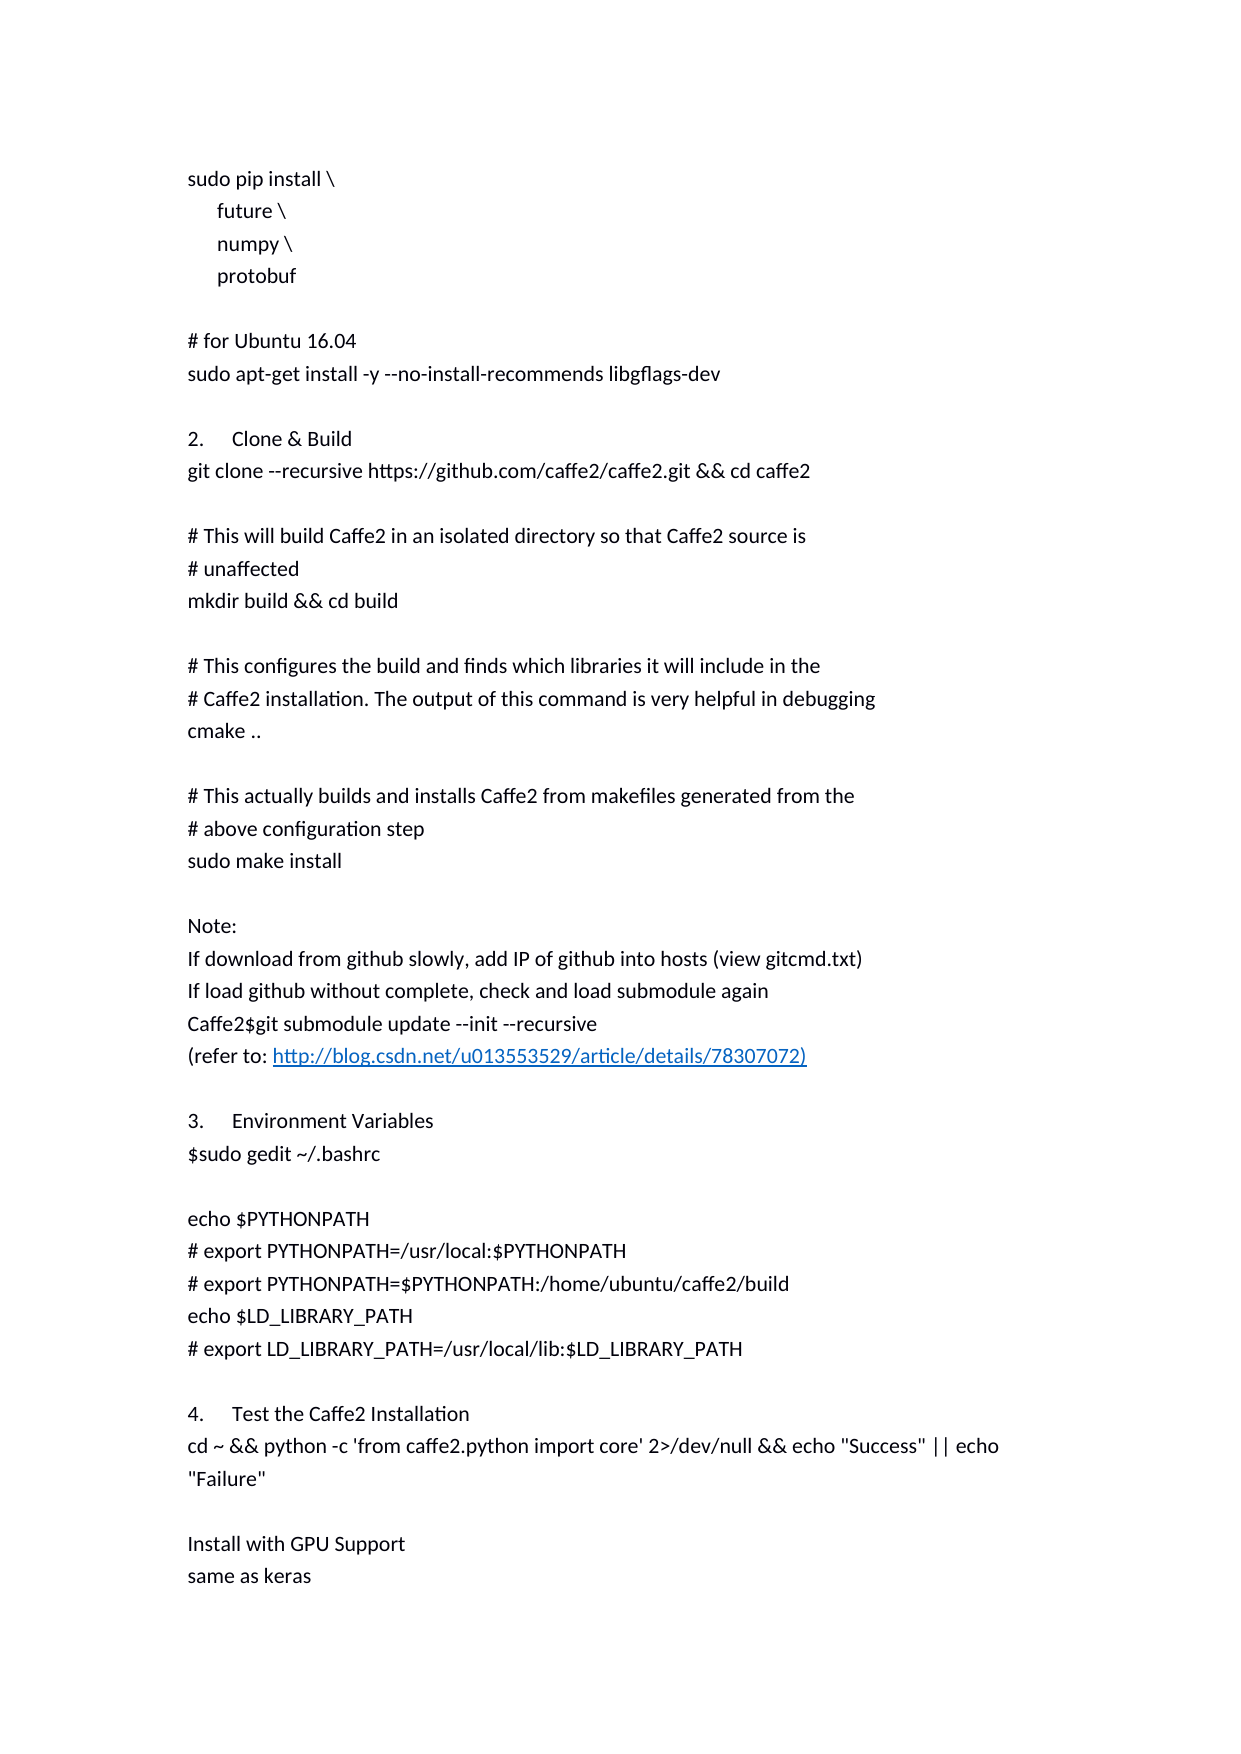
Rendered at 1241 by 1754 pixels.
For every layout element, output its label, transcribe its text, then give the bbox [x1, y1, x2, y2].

text # export PYTHONPATH=$PYTHONPATH:/home/ubuntu/caffe2/build [187, 1267, 1053, 1299]
list Clone & Build [187, 422, 1053, 454]
text sudo make install [187, 844, 1053, 877]
text echo $PYTHONPATH [187, 1202, 1053, 1234]
text echo $LD_LIBRARY_PATH [187, 1299, 1053, 1332]
text mkdir build && cd build [187, 584, 1053, 617]
text sudo pip install \ [187, 162, 1053, 194]
text same as keras [187, 1559, 1053, 1592]
text future \ [187, 194, 1053, 227]
text # export LD_LIBRARY_PATH=/usr/local/lib:$LD_LIBRARY_PATH [187, 1332, 1053, 1364]
text protobuf [187, 259, 1053, 292]
text Caffe2$git submodule update --init --recursive [187, 1007, 1053, 1039]
list Test the Caffe2 Installation [187, 1397, 1053, 1429]
text # This actually builds and installs Caffe2 from makefiles generated from the [187, 779, 1053, 812]
text # for Ubuntu 16.04 [187, 324, 1053, 357]
text Install with GPU Support [187, 1527, 1053, 1559]
text (refer to: http://blog.csdn.net/u013553529/article/details/78307072) [187, 1039, 1053, 1072]
text If download from github slowly, add IP of github into hosts (view gitcmd.txt) [187, 942, 1053, 974]
text # This configures the build and finds which libraries it will include in the [187, 649, 1053, 682]
text numpy \ [187, 227, 1053, 259]
text cd ~ && python -c 'from caffe2.python import core' 2>/dev/null && echo "Success" || echo "Failure" [187, 1429, 1053, 1494]
text # export PYTHONPATH=/usr/local:$PYTHONPATH [187, 1234, 1053, 1267]
text sudo apt-get install -y --no-install-recommends libgflags-dev [187, 357, 1053, 389]
text # unaffected [187, 552, 1053, 584]
text # Caffe2 installation. The output of this command is very helpful in debugging [187, 682, 1053, 714]
text If load github without complete, check and load submodule again [187, 974, 1053, 1007]
text # This will build Caffe2 in an isolated directory so that Caffe2 source is [187, 519, 1053, 552]
text git clone --recursive https://github.com/caffe2/caffe2.git && cd caffe2 [187, 454, 1053, 487]
list Environment Variables [187, 1104, 1053, 1137]
text $sudo gedit ~/.bashrc [187, 1137, 1053, 1169]
text cmake .. [187, 714, 1053, 747]
text Note: [187, 909, 1053, 942]
text # above configuration step [187, 812, 1053, 844]
